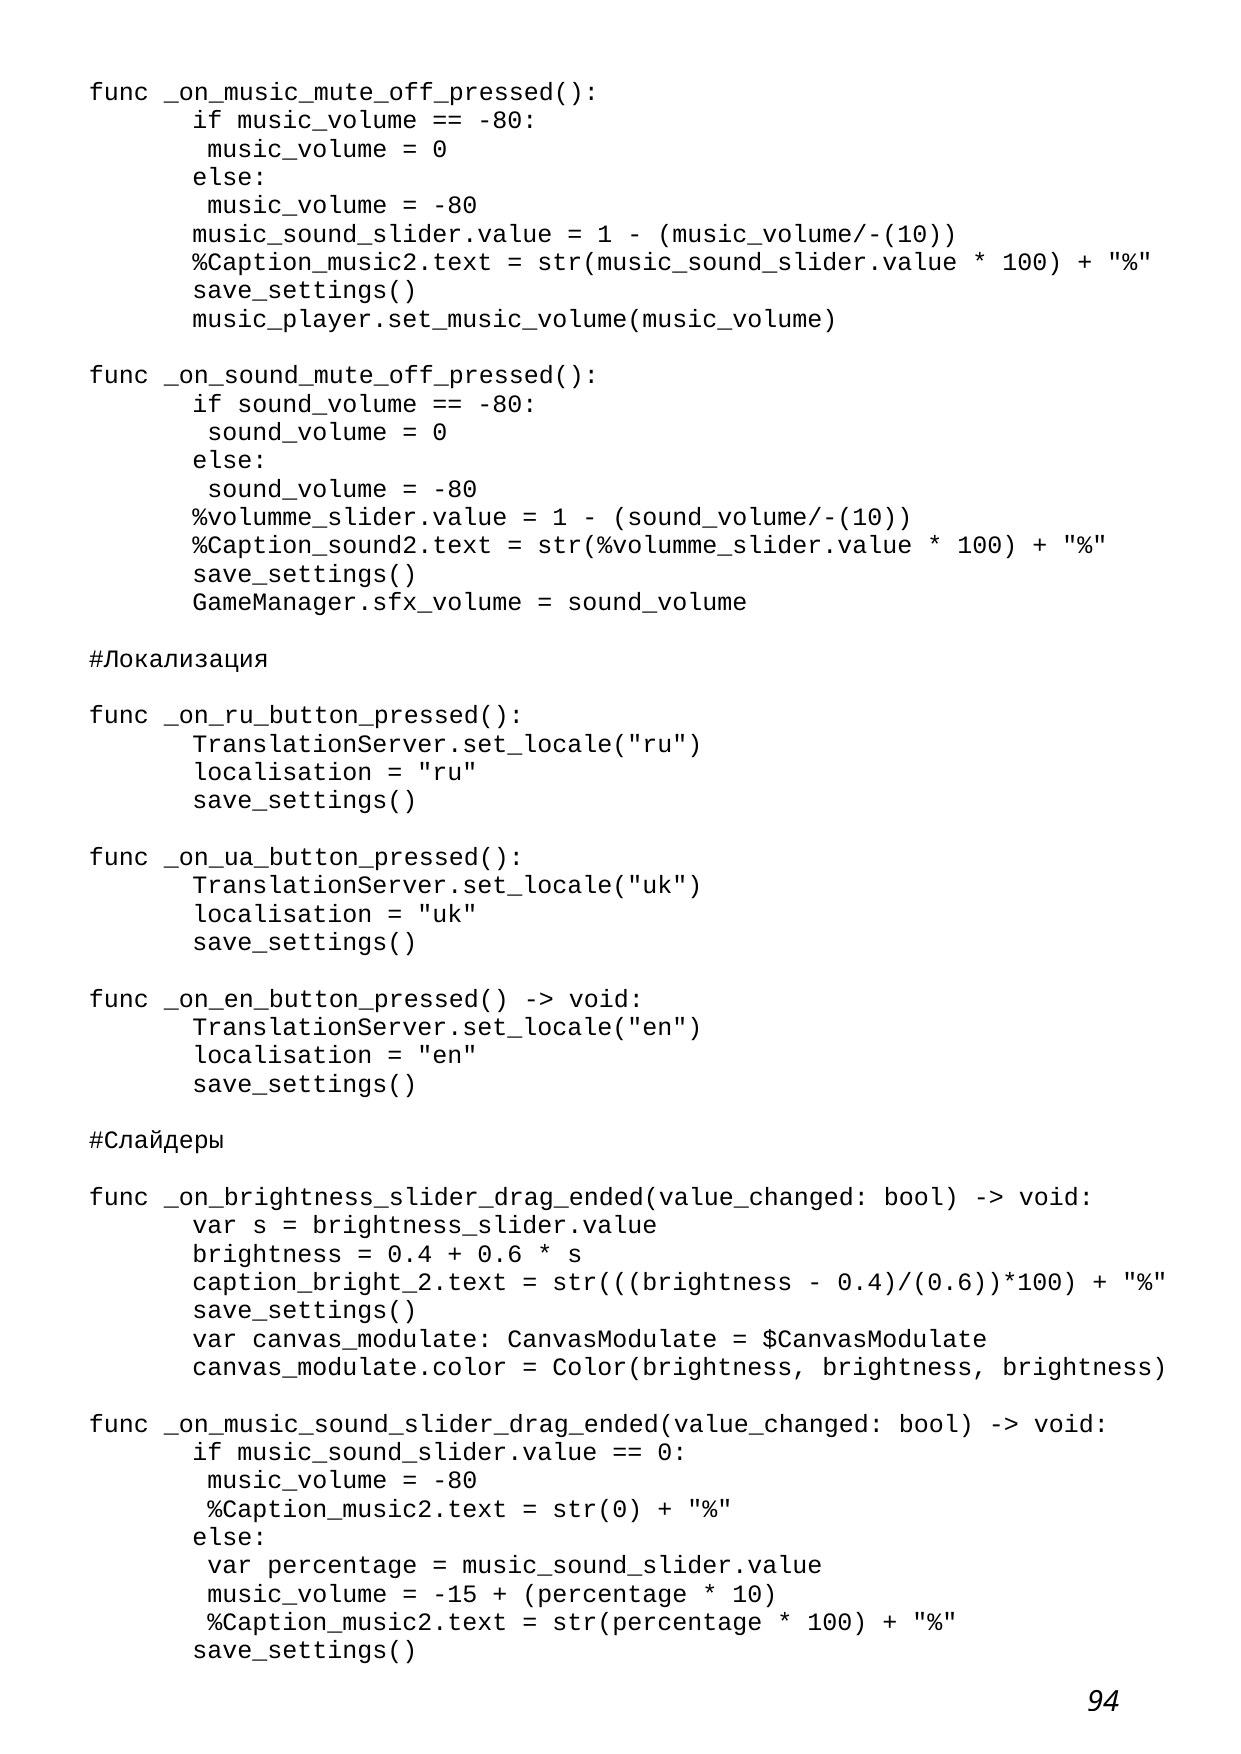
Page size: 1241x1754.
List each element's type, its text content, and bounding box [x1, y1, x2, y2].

text TranslationServer.set_locale("uk") [89, 873, 1196, 901]
text %Caption_music2.text = str(0) + "%" [89, 1496, 1196, 1525]
text brightness = 0.4 + 0.6 * s [89, 1241, 1196, 1270]
text if music_volume == -80: [89, 108, 1196, 136]
text else: [89, 165, 1196, 193]
text canvas_modulate.color = Color(brightness, brightness, brightness) [89, 1355, 1196, 1383]
text func _on_music_sound_slider_drag_ended(value_changed: bool) -> void: [89, 1411, 1196, 1440]
text music_volume = 0 [89, 136, 1196, 165]
text localisation = "ru" [89, 760, 1196, 788]
text save_settings() [89, 930, 1196, 958]
text #Слайдеры [89, 1128, 1196, 1156]
text func _on_brightness_slider_drag_ended(value_changed: bool) -> void: [89, 1185, 1196, 1213]
text save_settings() [89, 278, 1196, 306]
text music_volume = -80 [89, 193, 1196, 221]
text %volumme_slider.value = 1 - (sound_volume/-(10)) [89, 505, 1196, 533]
text save_settings() [89, 561, 1196, 590]
text var canvas_modulate: CanvasModulate = $CanvasModulate [89, 1326, 1196, 1355]
text #Локализация [89, 646, 1196, 675]
text var percentage = music_sound_slider.value [89, 1553, 1196, 1581]
text func _on_ua_button_pressed(): [89, 845, 1196, 873]
text save_settings() [89, 1071, 1196, 1100]
text localisation = "uk" [89, 901, 1196, 930]
text music_player.set_music_volume(music_volume) [89, 306, 1196, 335]
text save_settings() [89, 788, 1196, 816]
text else: [89, 448, 1196, 476]
text func _on_en_button_pressed() -> void: [89, 986, 1196, 1015]
text sound_volume = -80 [89, 476, 1196, 505]
text sound_volume = 0 [89, 420, 1196, 448]
text %Caption_music2.text = str(music_sound_slider.value * 100) + "%" [89, 250, 1196, 278]
text if music_sound_slider.value == 0: [89, 1440, 1196, 1468]
text music_sound_slider.value = 1 - (music_volume/-(10)) [89, 221, 1196, 250]
text music_volume = -15 + (percentage * 10) [89, 1581, 1196, 1610]
text TranslationServer.set_locale("en") [89, 1015, 1196, 1043]
text caption_bright_2.text = str(((brightness - 0.4)/(0.6))*100) + "%" [89, 1270, 1196, 1298]
text localisation = "en" [89, 1043, 1196, 1071]
text GameManager.sfx_volume = sound_volume [89, 590, 1196, 618]
text func _on_ru_button_pressed(): [89, 703, 1196, 731]
text TranslationServer.set_locale("ru") [89, 731, 1196, 760]
text music_volume = -80 [89, 1468, 1196, 1496]
text save_settings() [89, 1298, 1196, 1326]
text if sound_volume == -80: [89, 391, 1196, 420]
text func _on_sound_mute_off_pressed(): [89, 363, 1196, 391]
text else: [89, 1525, 1196, 1553]
text var s = brightness_slider.value [89, 1213, 1196, 1241]
text %Caption_music2.text = str(percentage * 100) + "%" [89, 1610, 1196, 1638]
text save_settings() [89, 1638, 1196, 1666]
text func _on_music_mute_off_pressed(): [89, 80, 1196, 108]
text %Caption_sound2.text = str(%volumme_slider.value * 100) + "%" [89, 533, 1196, 561]
